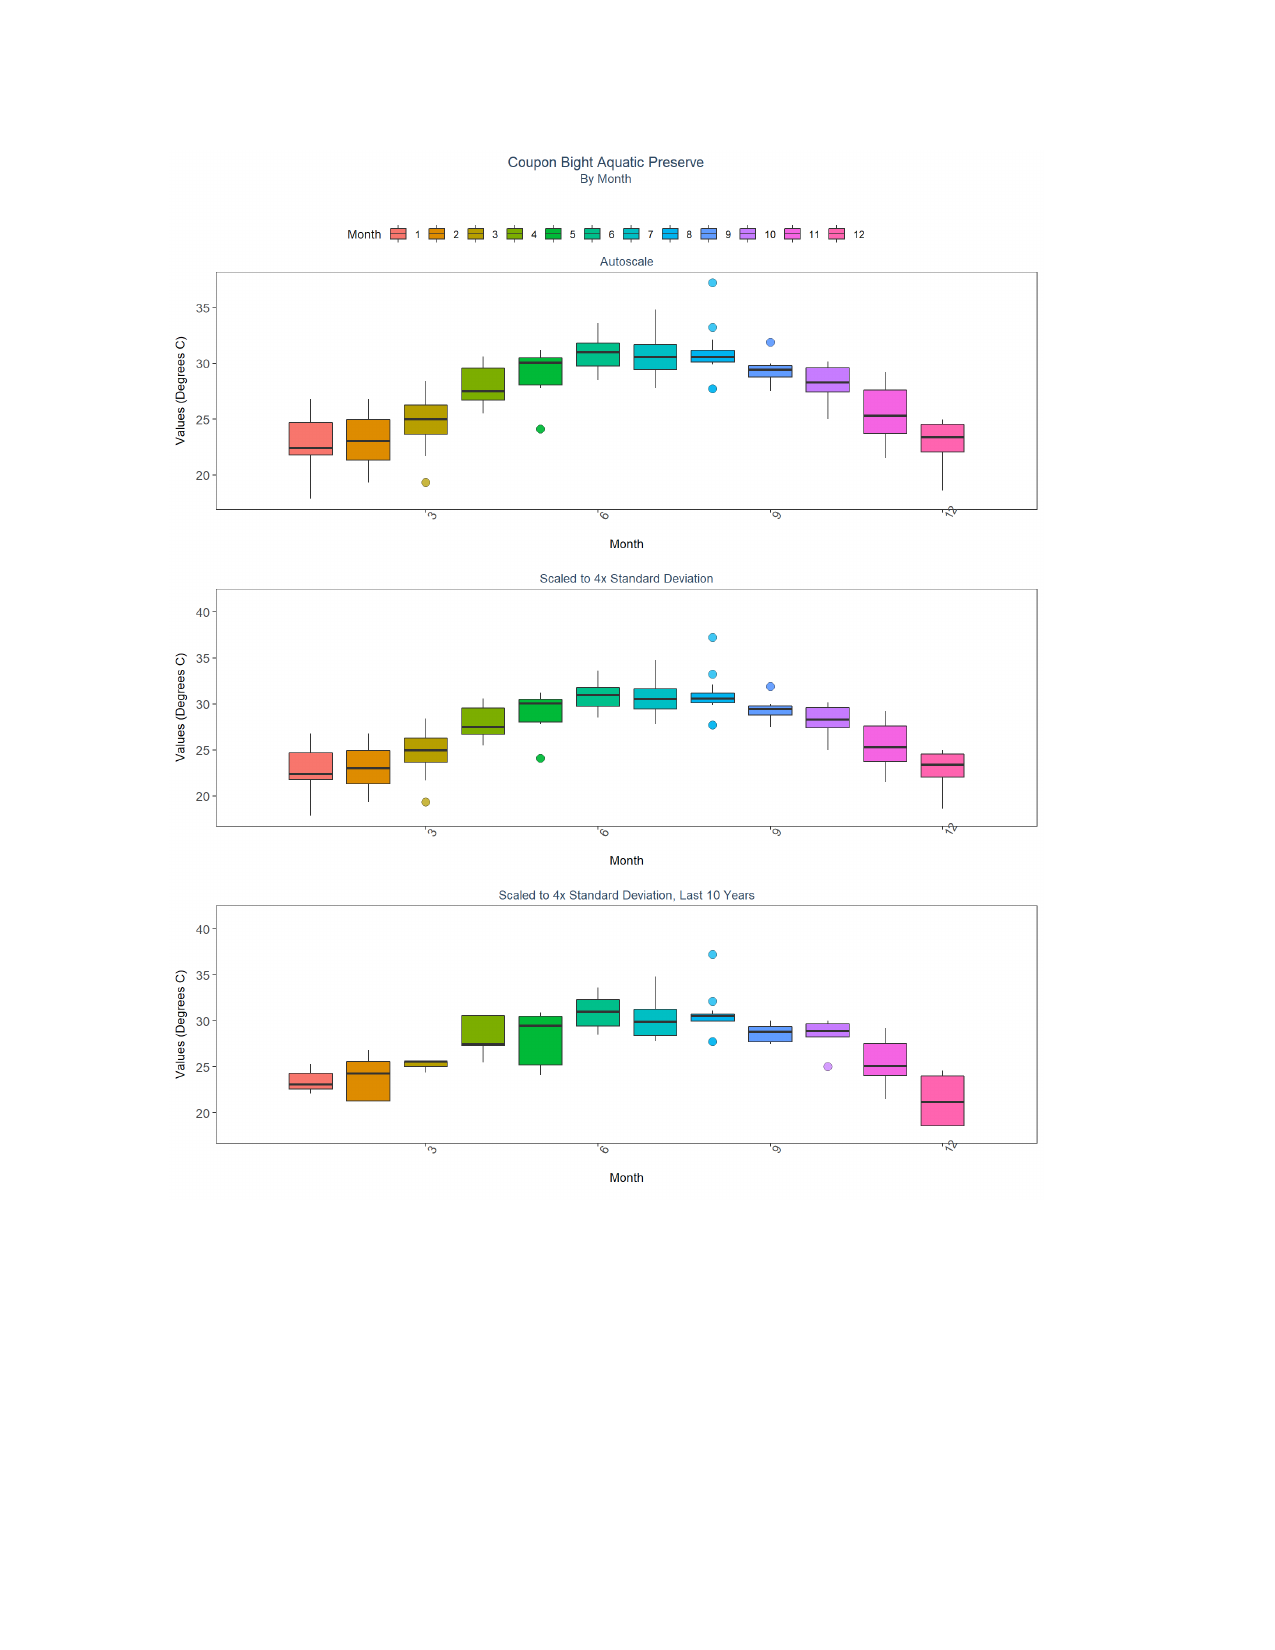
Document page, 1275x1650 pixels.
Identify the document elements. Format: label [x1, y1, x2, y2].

picture [168, 150, 1044, 1200]
